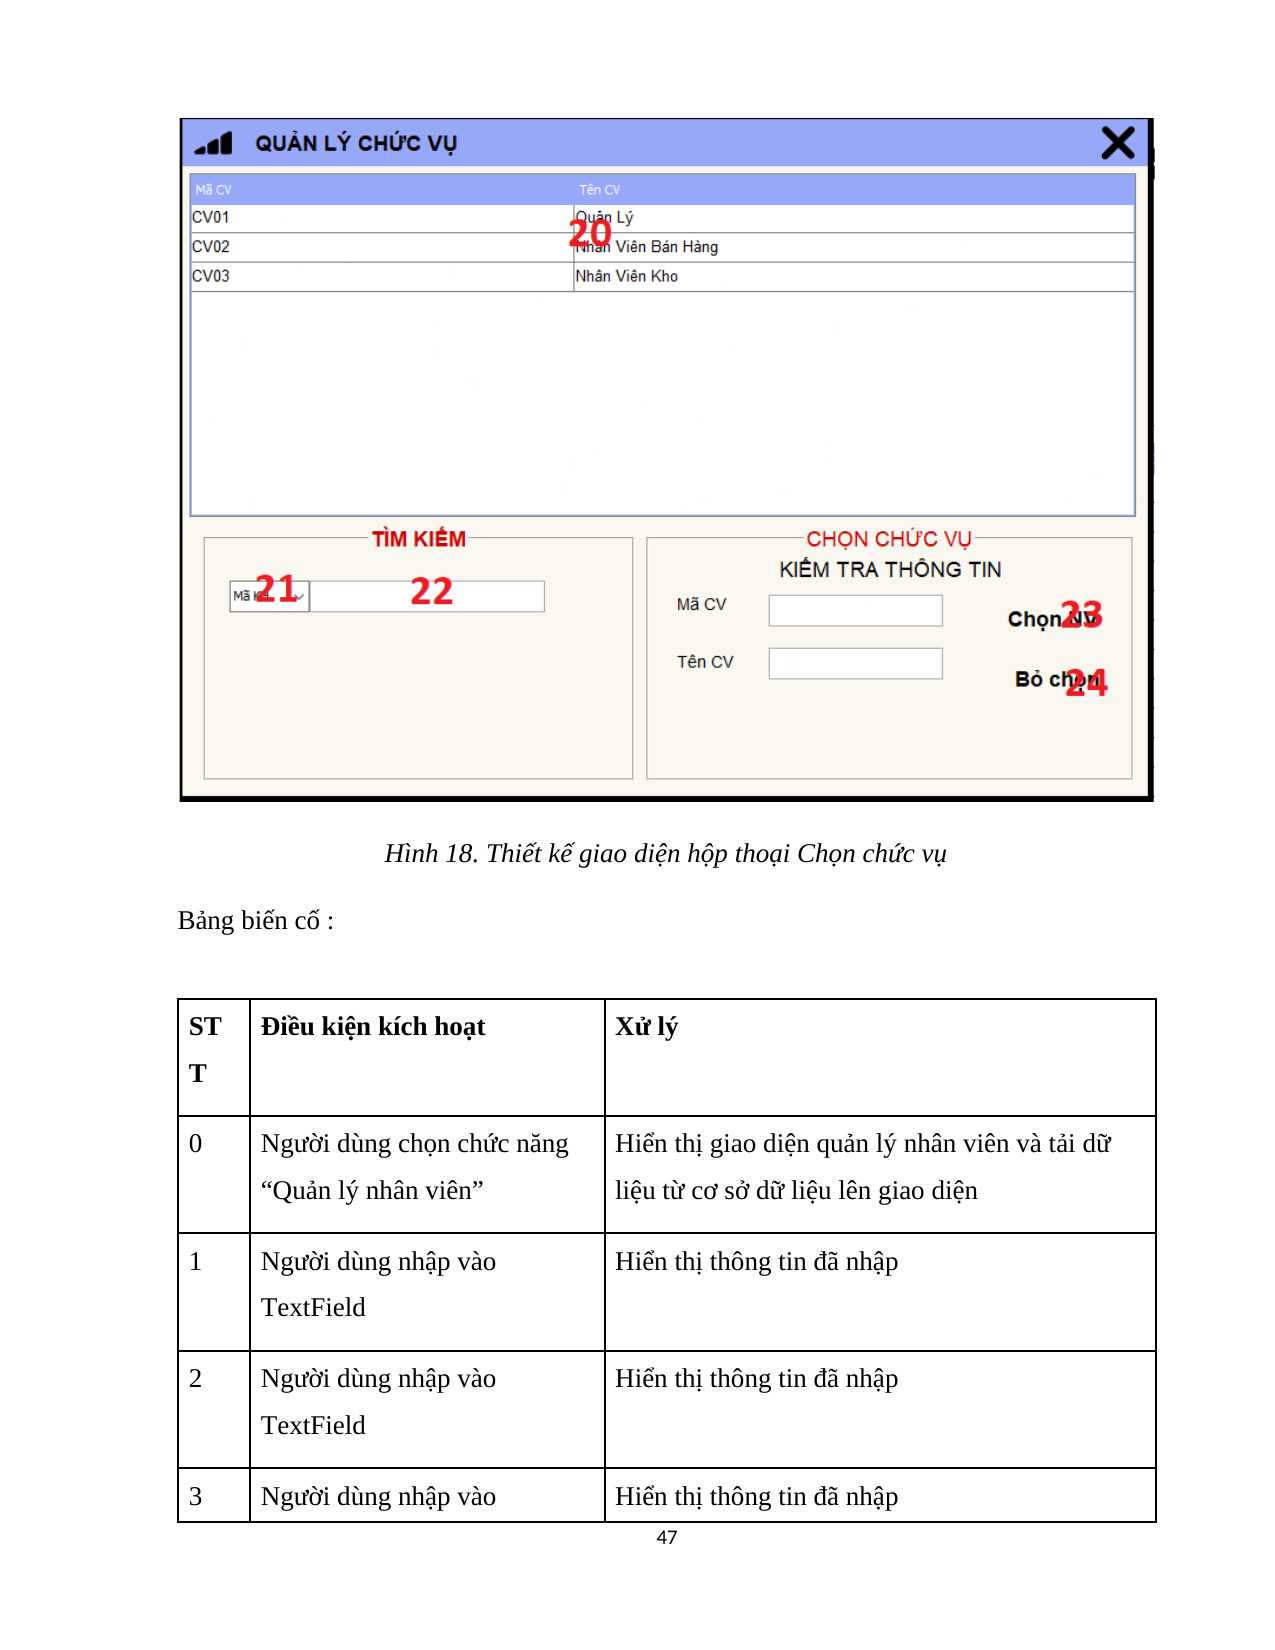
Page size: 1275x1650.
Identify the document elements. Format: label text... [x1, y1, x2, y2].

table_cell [606, 1469, 1155, 1521]
text Bảng biến cố : [177, 904, 1157, 935]
picture [179, 118, 1155, 802]
table_cell Người dùng nhập vào TextField [251, 1352, 604, 1467]
table_cell Hiển thị thông tin đã nhập [606, 1352, 1155, 1467]
table_cell 0 [179, 1117, 249, 1232]
table_cell Hiển thị thông tin đã nhập [606, 1234, 1155, 1350]
table_cell 1 [179, 1234, 249, 1350]
table_cell 3 [179, 1469, 249, 1521]
table_cell Người dùng nhập vào TextField [251, 1234, 604, 1350]
text Hình 18. Thiết kế giao diện hộp thoại Chọn chức vụ [177, 837, 1157, 868]
table_header Xử lý [606, 1000, 1155, 1115]
table_header STT [179, 1000, 249, 1115]
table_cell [251, 1469, 604, 1521]
table_cell Người dùng chọn chức năng “Quản lý nhân viên” [251, 1117, 604, 1232]
table_header Điều kiện kích hoạt [251, 1000, 604, 1115]
table_cell Hiển thị giao diện quản lý nhân viên và tải dữ liệu từ cơ sở dữ liệu lên giao diện [606, 1117, 1155, 1232]
table_cell 2 [179, 1352, 249, 1467]
